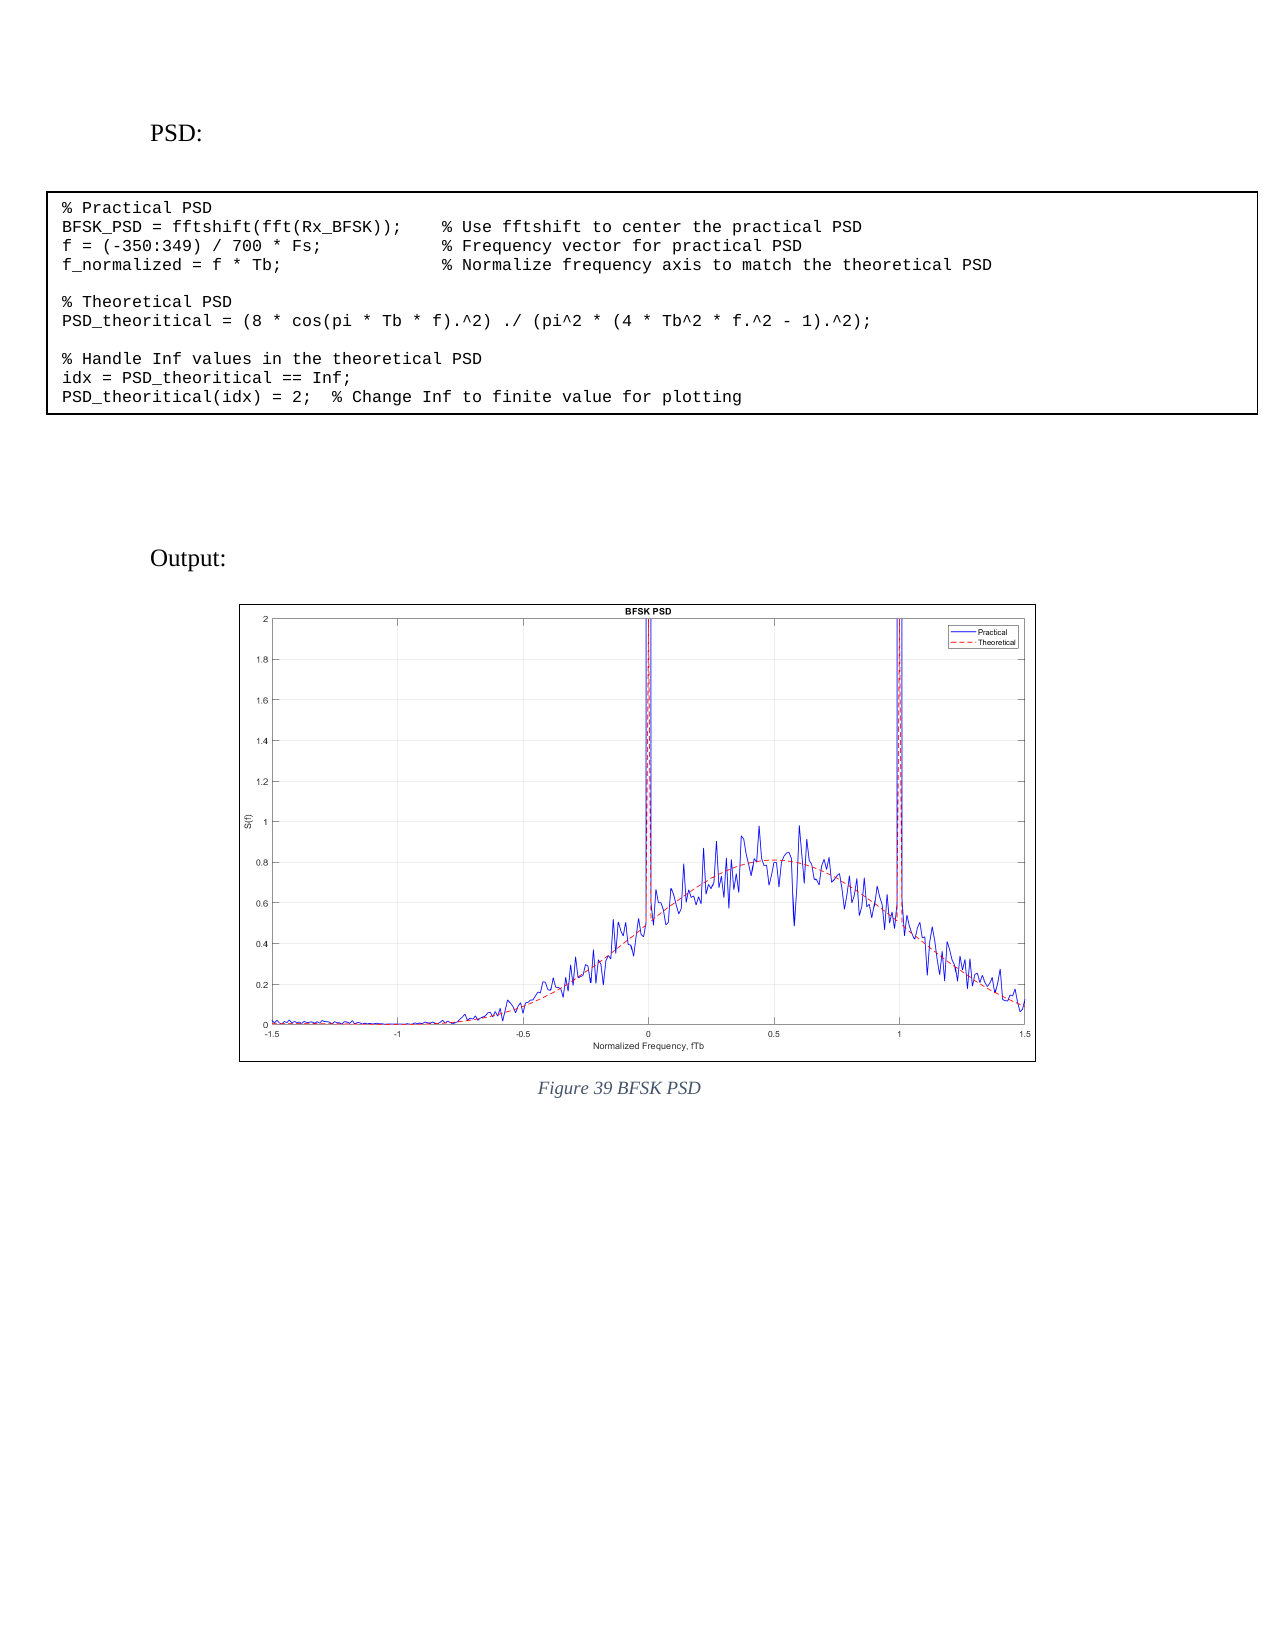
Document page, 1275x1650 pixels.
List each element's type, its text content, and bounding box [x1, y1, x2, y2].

picture [240, 605, 1035, 1061]
text PSD: [150, 118, 1125, 147]
text Output: [150, 543, 1125, 571]
